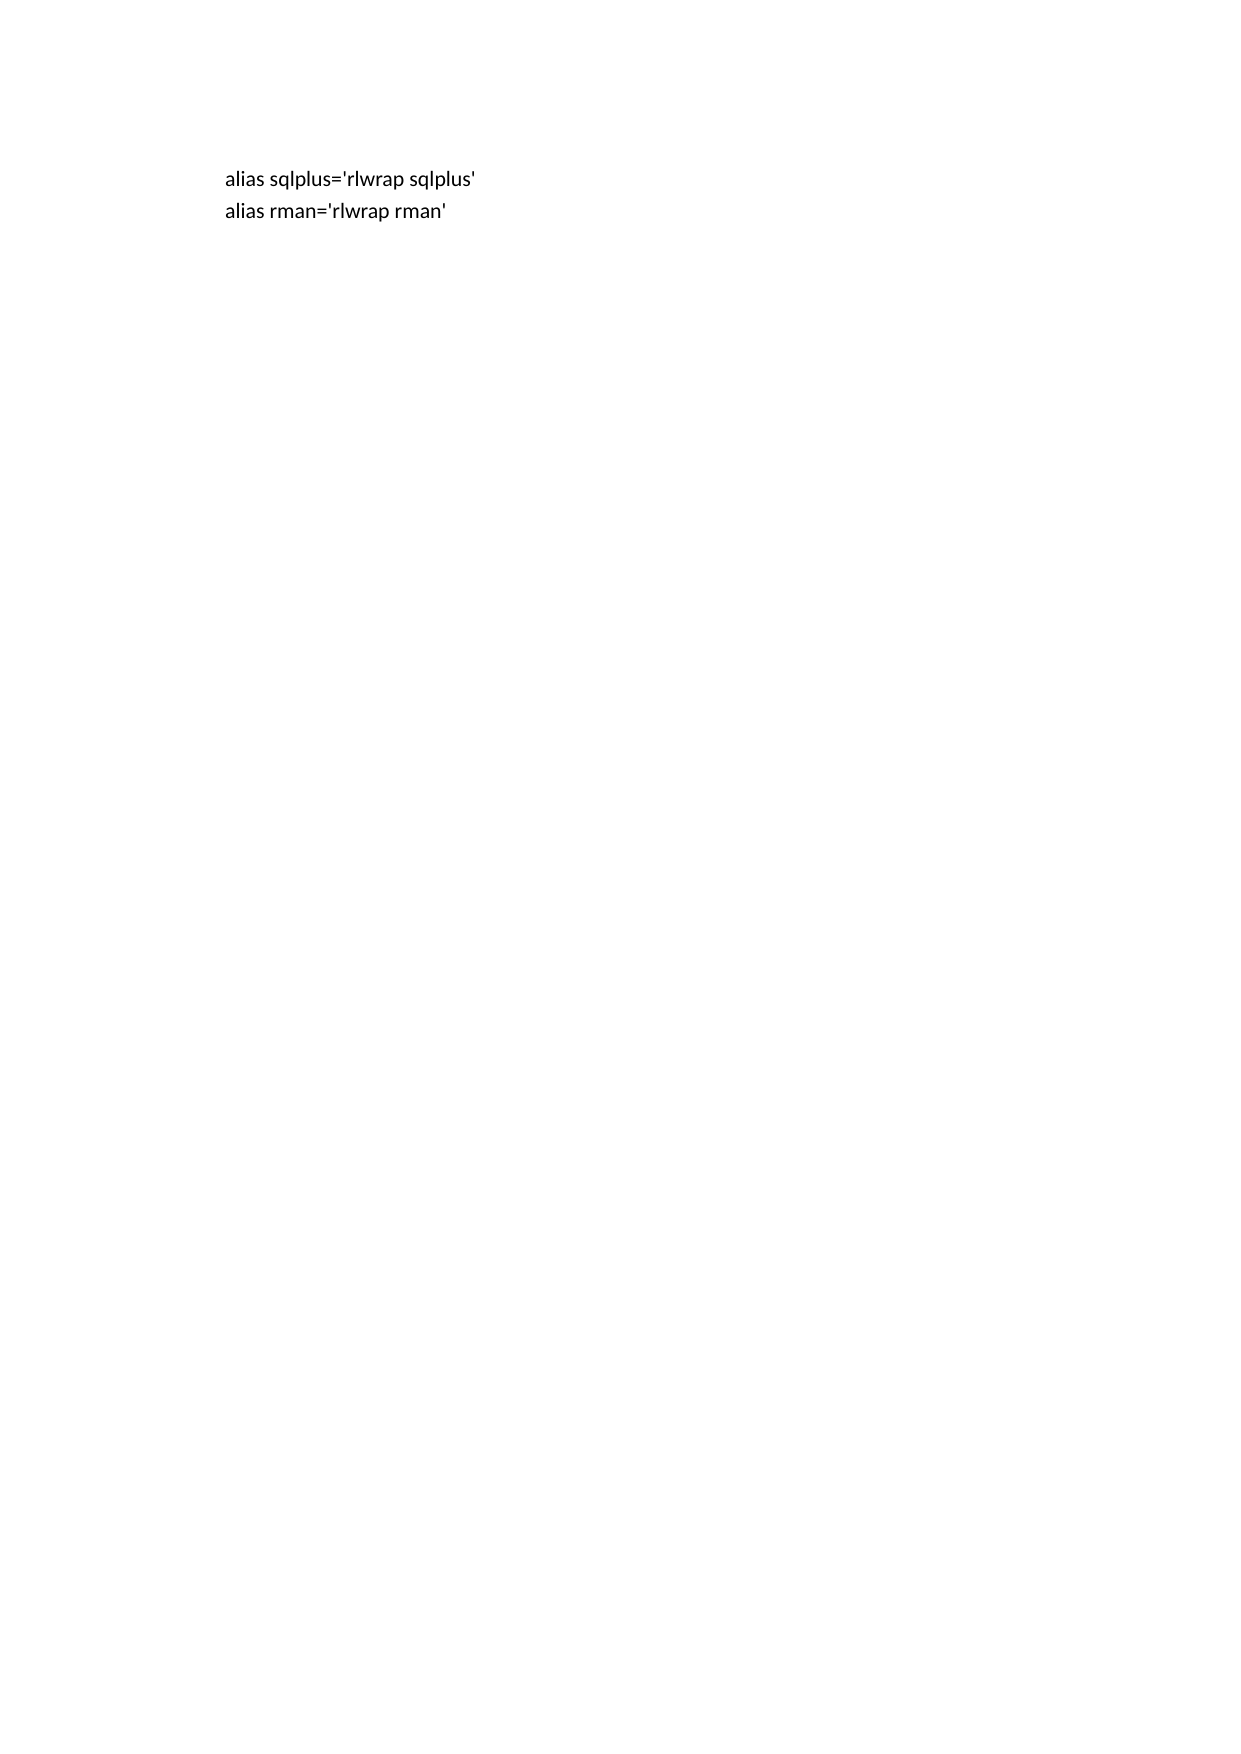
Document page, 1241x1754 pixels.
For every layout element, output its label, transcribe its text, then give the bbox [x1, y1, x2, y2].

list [225, 162, 1053, 194]
list alias rman='rlwrap rman' [225, 194, 1053, 227]
